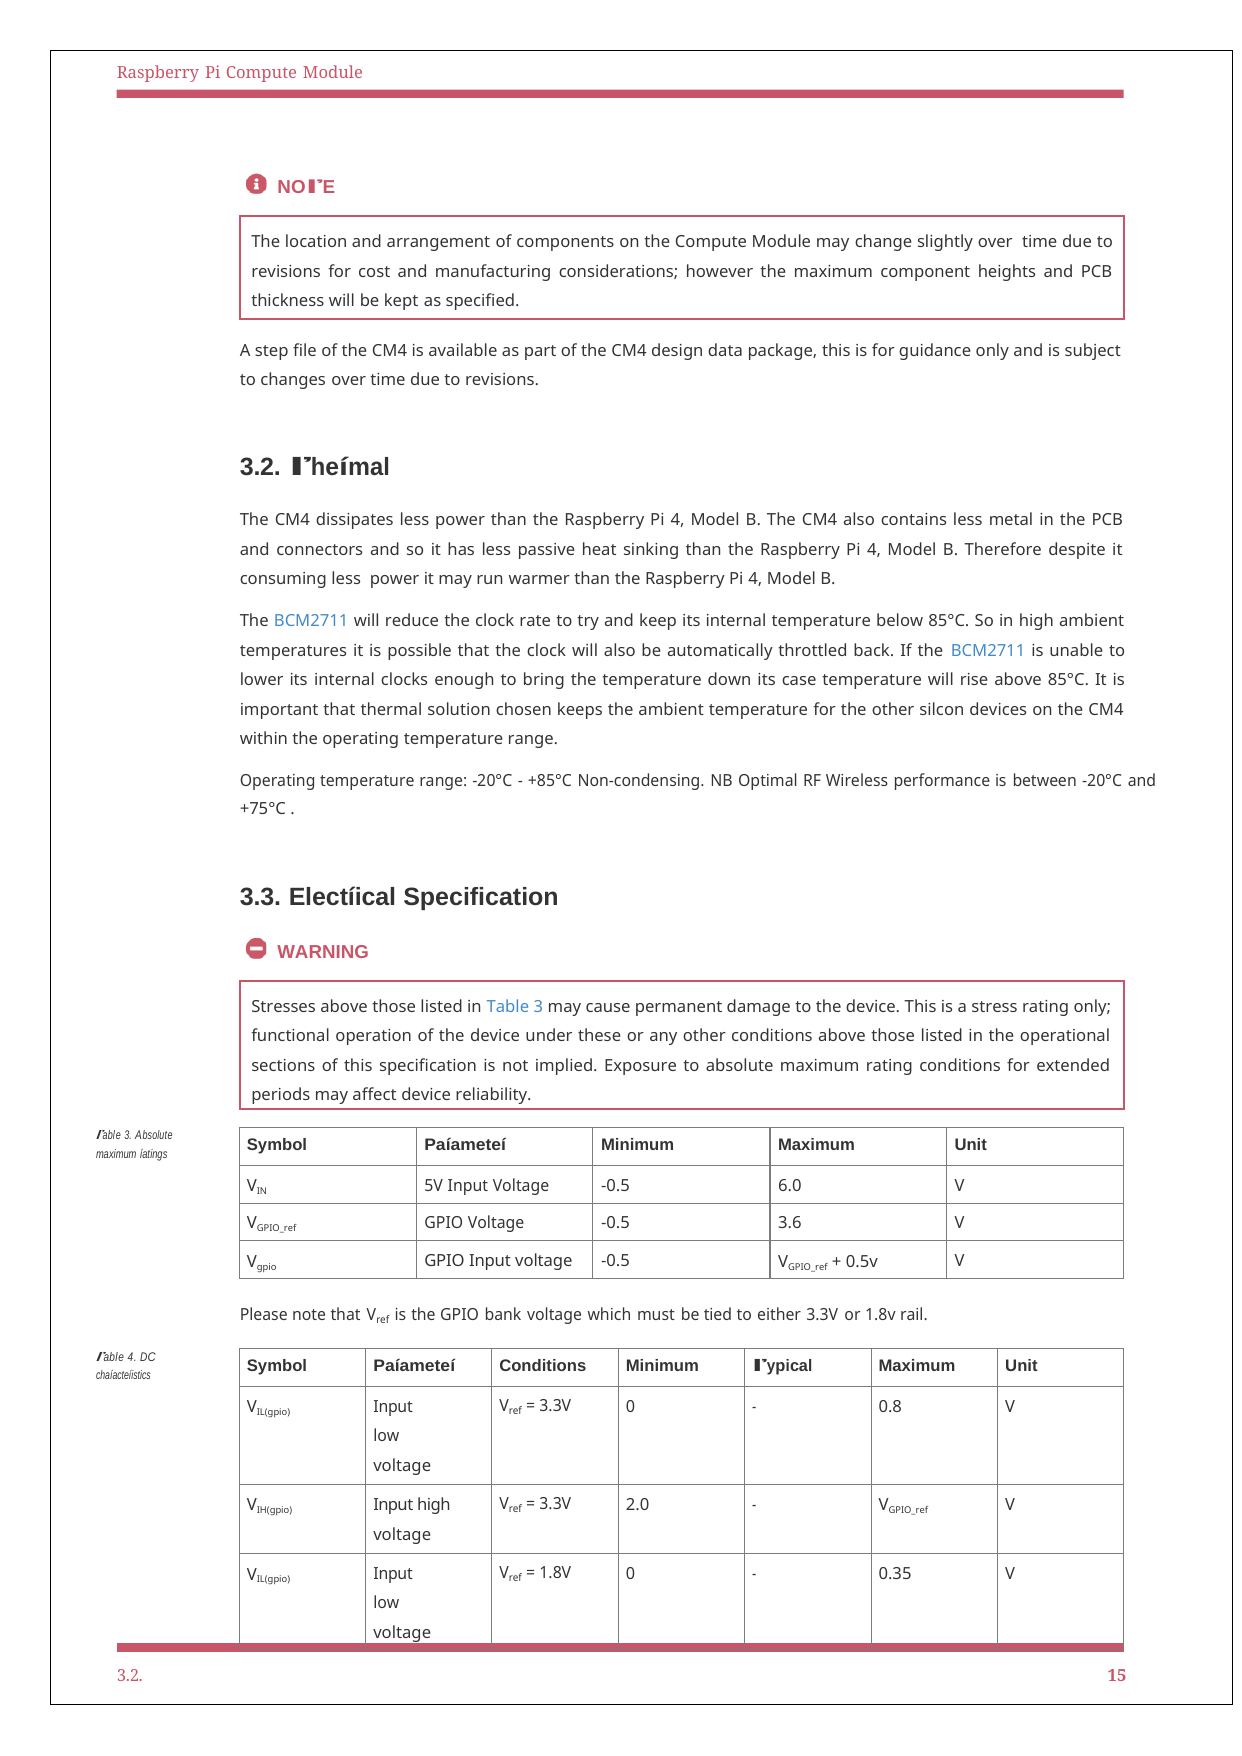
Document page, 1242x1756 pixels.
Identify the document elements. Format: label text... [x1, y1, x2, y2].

text Please note that Vref is the GPIO bank voltage which must be tied to either 3.3V or 1.8v rail. [239, 1302, 1232, 1328]
text WARNING [246, 938, 1232, 964]
picture [245, 938, 267, 959]
text A step file of the CM4 is available as part of the CM4 design data package, this is for guidance only and is subject to changes over time due to revisions. [239, 338, 1123, 391]
subtitle ľheímal [239, 452, 1232, 481]
text The CM4 dissipates less power than the Raspberry Pi 4, Model B. The CM4 also contains less metal in the PCB and connectors and so it has less passive heat sinking than the Raspberry Pi 4, Model B. Therefore despite it consuming less power it may run warmer than the Raspberry Pi 4, Model B. [239, 508, 1124, 589]
text +75°C . [239, 797, 1232, 820]
text ľable 3. Absolute maximum íatings [96, 1128, 205, 1161]
text NOľE [246, 173, 1232, 199]
text Operating temperature range: -20°C - +85°C Non-condensing. NB Optimal RF Wireless performance is between -20°C and [239, 768, 1232, 791]
picture [245, 173, 267, 194]
text The BCM2711 will reduce the clock rate to try and keep its internal temperature below 85°C. So in high ambient temperatures it is possible that the clock will also be automatically throttled back. If the BCM2711 is unable to lower its internal clocks enough to bring the temperature down its case temperature will rise above 85°C. It is important that thermal solution chosen keeps the ambient temperature for the other silcon devices on the CM4 within the operating temperature range. [239, 609, 1125, 749]
subtitle Electíical Specification [239, 882, 1232, 911]
text ľable 4. DC chaíacteíistics [96, 1349, 205, 1382]
